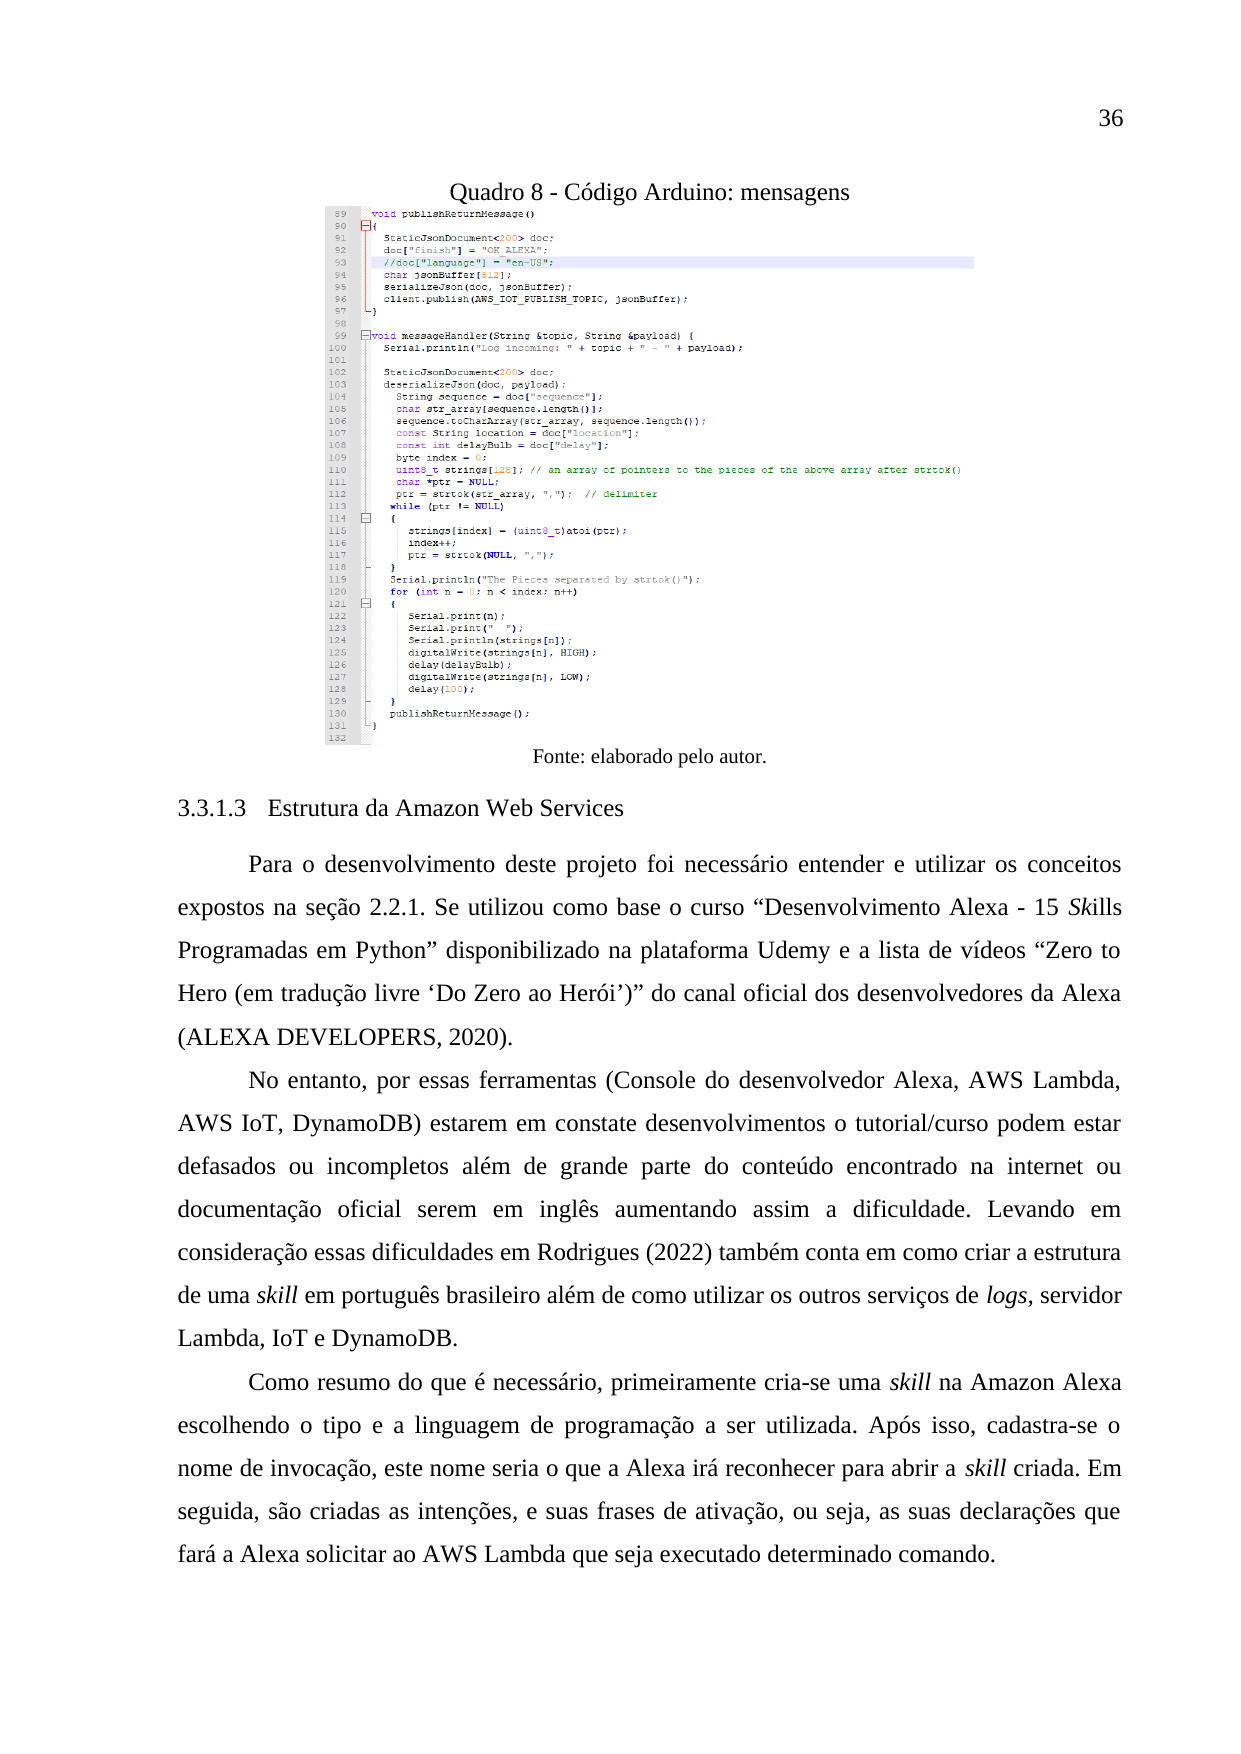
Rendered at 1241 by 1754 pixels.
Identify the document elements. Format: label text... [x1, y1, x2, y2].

text Para o desenvolvimento deste projeto foi necessário entender e utilizar os conceitos expostos na seção 2.2.1. Se utilizou como base o curso “Desenvolvimento Alexa - 15 Skills Programadas em Python” disponibilizado na plataforma Udemy e a lista de vídeos “Zero to Hero (em tradução livre ‘Do Zero ao Herói’)” do canal oficial dos desenvolvedores da Alexa (ALEXA DEVELOPERS, 2020). [177, 849, 1122, 1050]
text No entanto, por essas ferramentas (Console do desenvolvedor Alexa, AWS Lambda, AWS IoT, DynamoDB) estarem em constate desenvolvimentos o tutorial/curso podem estar defasados ou incompletos além de grande parte do conteúdo encontrado na internet ou documentação oficial serem em inglês aumentando assim a dificuldade. Levando em consideração essas dificuldades em Rodrigues (2022) também conta em como criar a estrutura de uma skill em português brasileiro além de como utilizar os outros serviços de logs, servidor Lambda, IoT e DynamoDB. [177, 1065, 1122, 1352]
text Quadro 8 - Código Arduino: mensagens [177, 177, 1122, 206]
text Como resumo do que é necessário, primeiramente cria-se uma skill na Amazon Alexa escolhendo o tipo e a linguagem de programação a ser utilizada. Após isso, cadastra-se o nome de invocação, este nome seria o que a Alexa irá reconhecer para abrir a skill criada. Em seguida, são criadas as intenções, e suas frases de ativação, ou seja, as suas declarações que fará a Alexa solicitar ao AWS Lambda que seja executado determinado comando. [177, 1367, 1122, 1568]
subtitle Estrutura da Amazon Web Services [177, 793, 1122, 822]
text Fonte: elaborado pelo autor. [177, 744, 1122, 768]
picture [325, 206, 975, 745]
